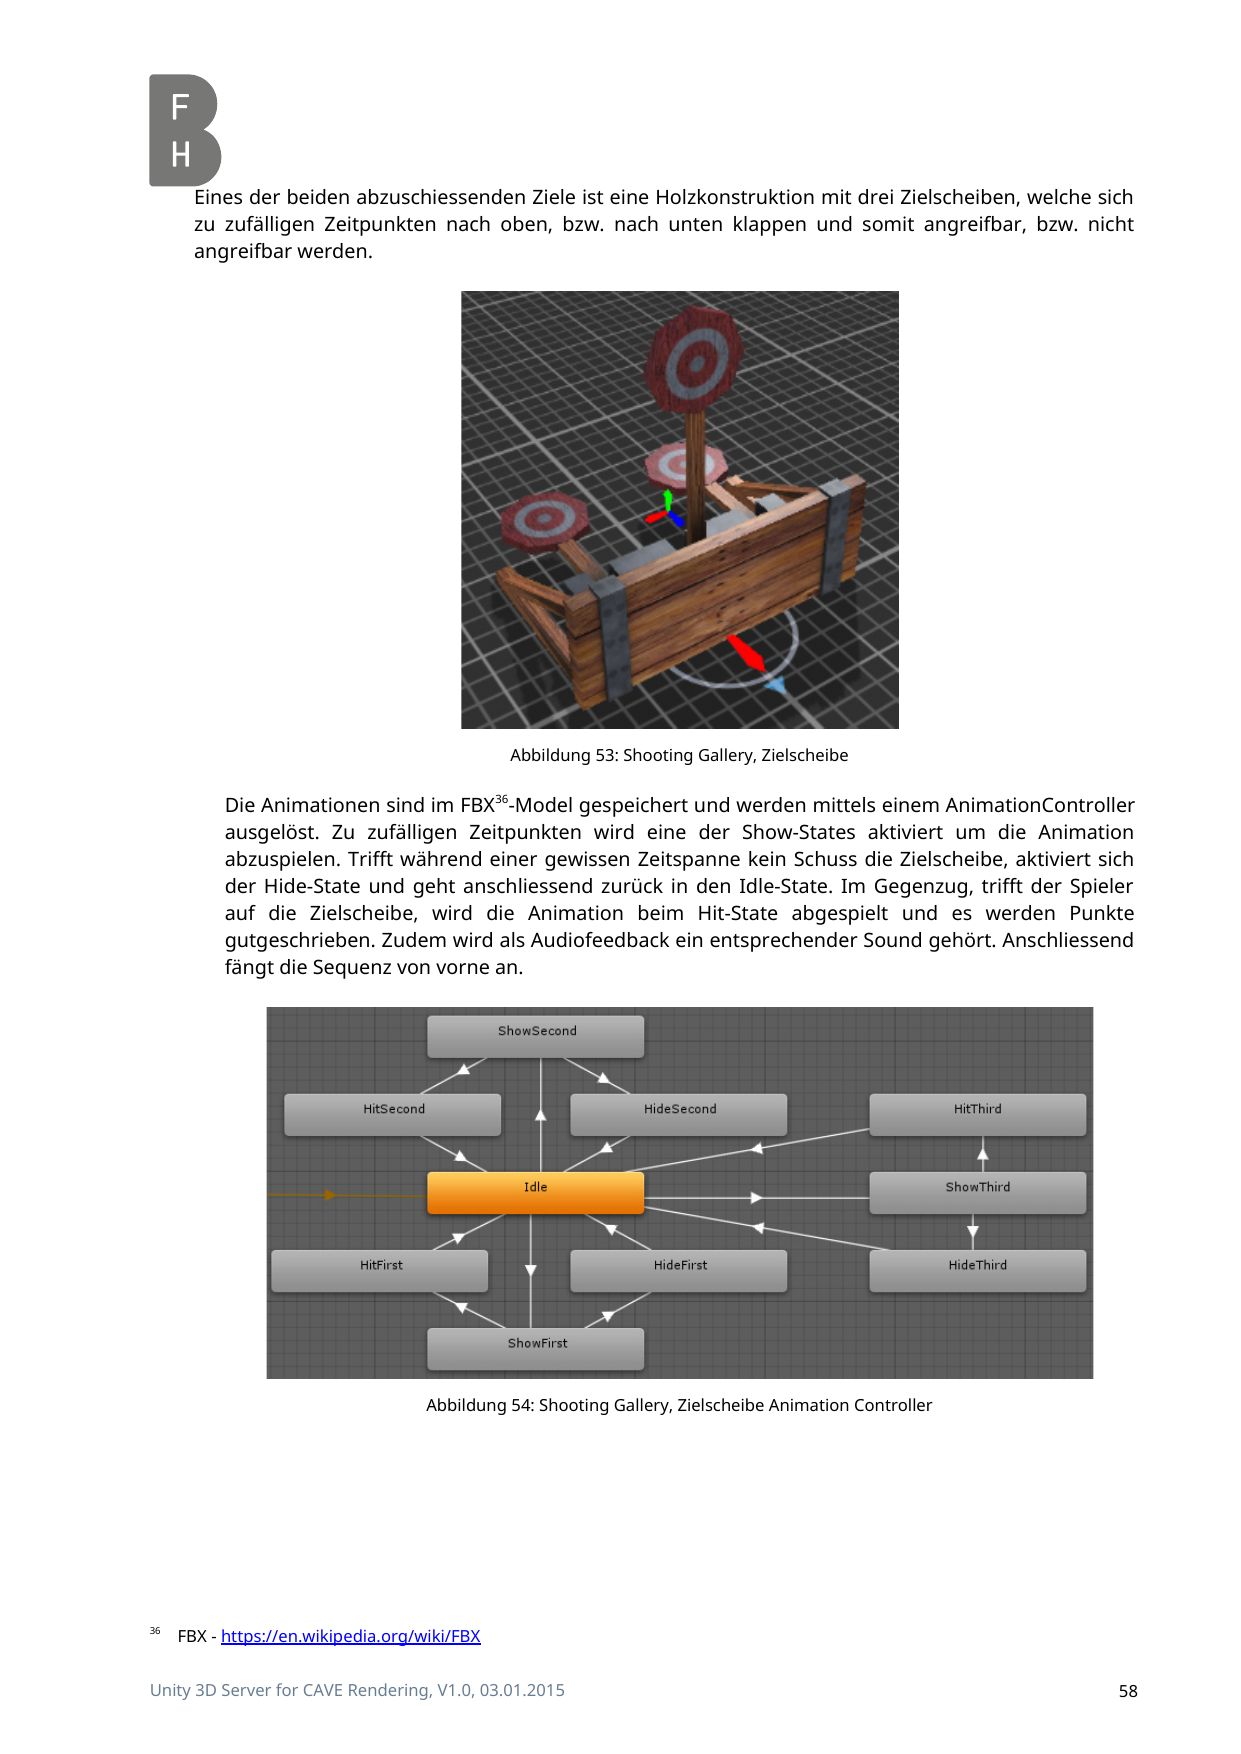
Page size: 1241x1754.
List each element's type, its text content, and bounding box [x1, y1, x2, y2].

text Abbildung 53: Shooting Gallery, Zielscheibe [223, 741, 1136, 766]
text Abbildung 54: Shooting Gallery, Zielscheibe Animation Controller [223, 1391, 1136, 1416]
list Die Animationen sind im FBX-Model gespeichert und werden mittels einem AnimationController ausgelöst. Zu zufälligen Zeitpunkten wird eine der Show-States aktiviert um die Animation abzuspielen. Trifft während einer gewissen Zeitspanne kein Schuss die Zielscheibe, aktiviert sich der Hide-State und geht anschliessend zurück in den Idle-State. Im Gegenzug, trifft der Spieler auf die Zielscheibe, wird die Animation beim Hit-State abgespielt und es werden Punkte gutgeschrieben. Zudem wird als Audiofeedback ein entsprechender Sound gehört. Anschliessend fängt die Sequenz von vorne an. [224, 791, 1136, 980]
picture [266, 1007, 1094, 1379]
picture [461, 291, 899, 729]
list Eines der beiden abzuschiessenden Ziele ist eine Holzkonstruktion mit drei Zielscheiben, welche sich zu zufälligen Zeitpunkten nach oben, bzw. nach unten klappen und somit angreifbar, bzw. nicht angreifbar werden. [194, 183, 1136, 264]
